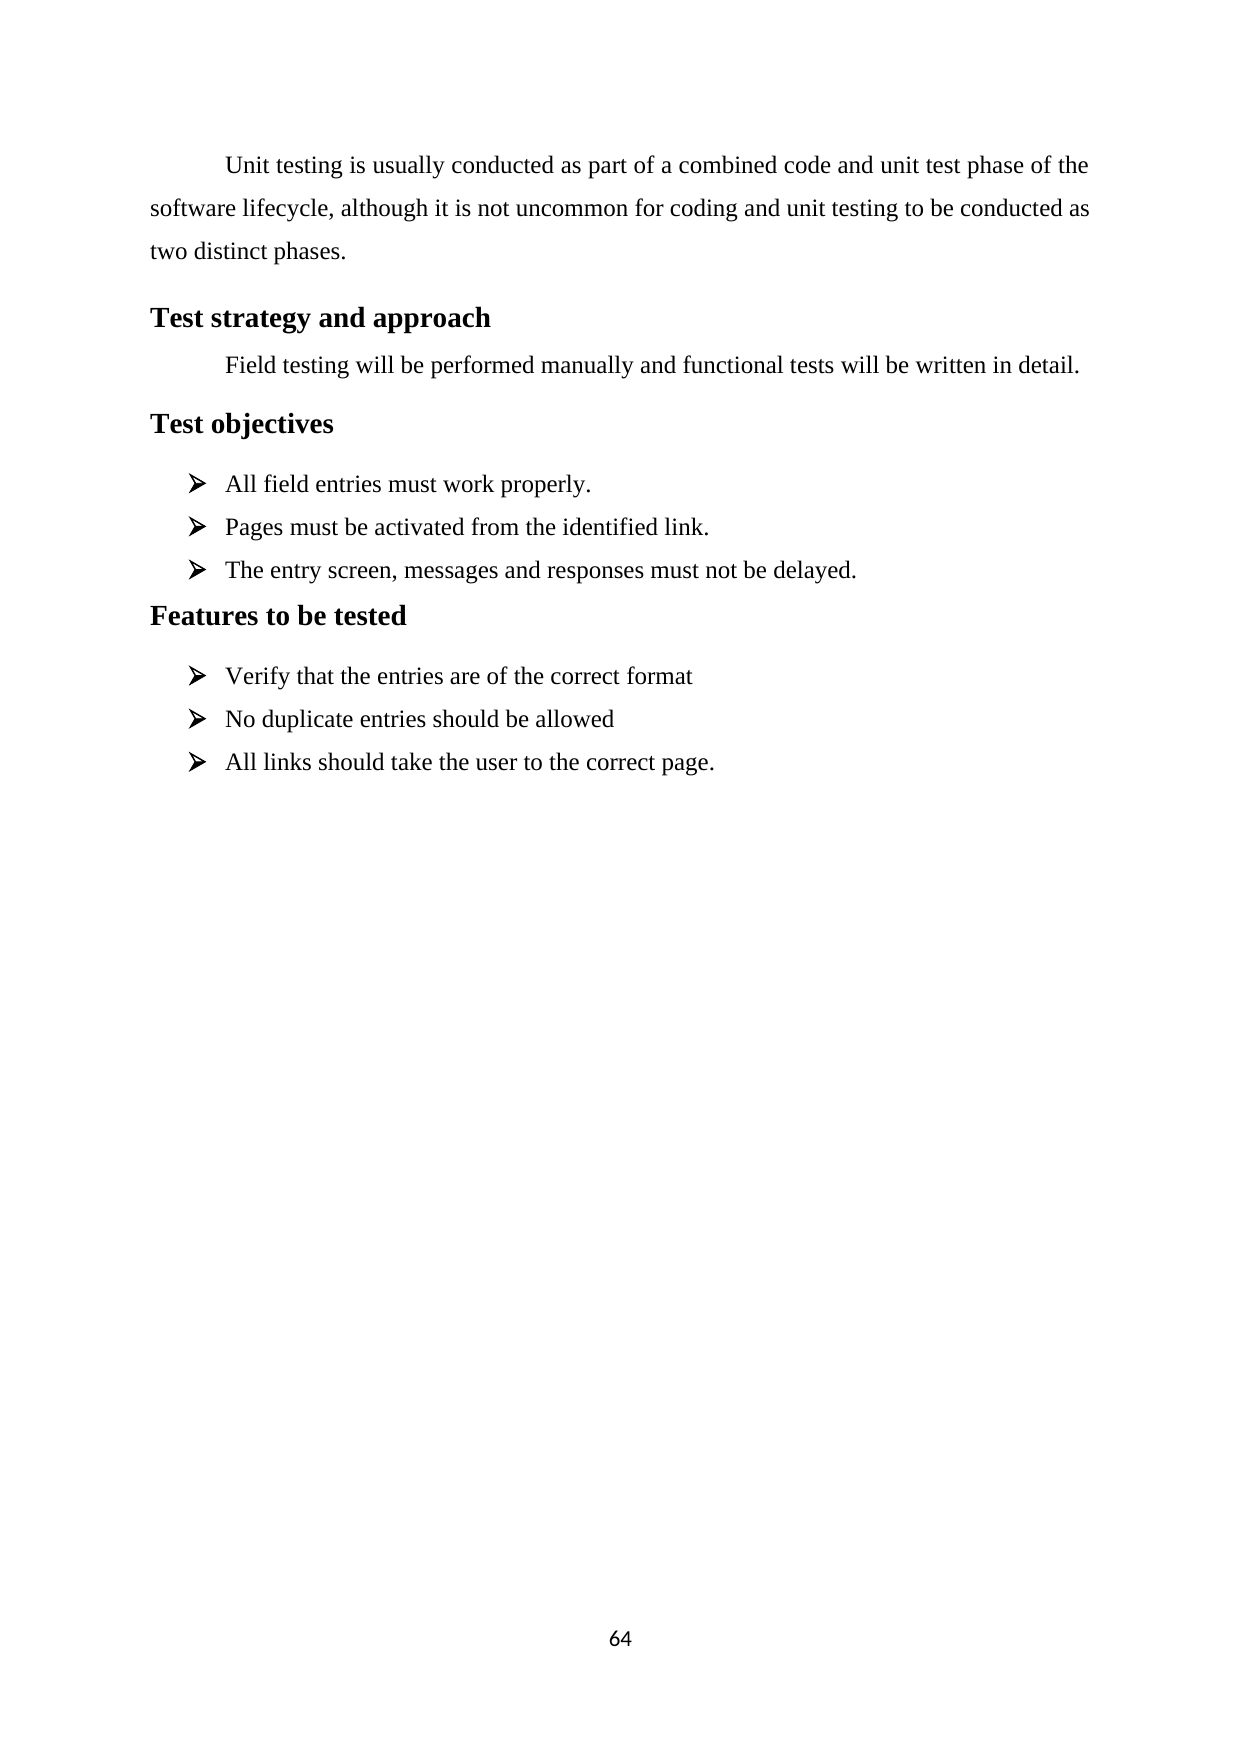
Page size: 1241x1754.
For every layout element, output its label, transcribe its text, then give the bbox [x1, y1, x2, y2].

text Test objectives [150, 406, 1090, 440]
list The entry screen, messages and responses must not be delayed. [187, 555, 1090, 584]
list All links should take the user to the correct page. [187, 747, 1090, 776]
list No duplicate entries should be allowed [187, 704, 1090, 733]
list Pages must be activated from the identified link. [187, 512, 1090, 541]
subtitle Test strategy and approach [150, 300, 1090, 334]
text Field testing will be performed manually and functional tests will be written in detail. [150, 351, 1090, 379]
list Verify that the entries are of the correct format [187, 661, 1090, 690]
text Unit testing is usually conducted as part of a combined code and unit test phase of the software lifecycle, although it is not uncommon for coding and unit testing to be conducted as two distinct phases. [150, 150, 1090, 265]
list All field entries must work properly. [187, 469, 1090, 498]
text Features to be tested [150, 598, 1090, 632]
